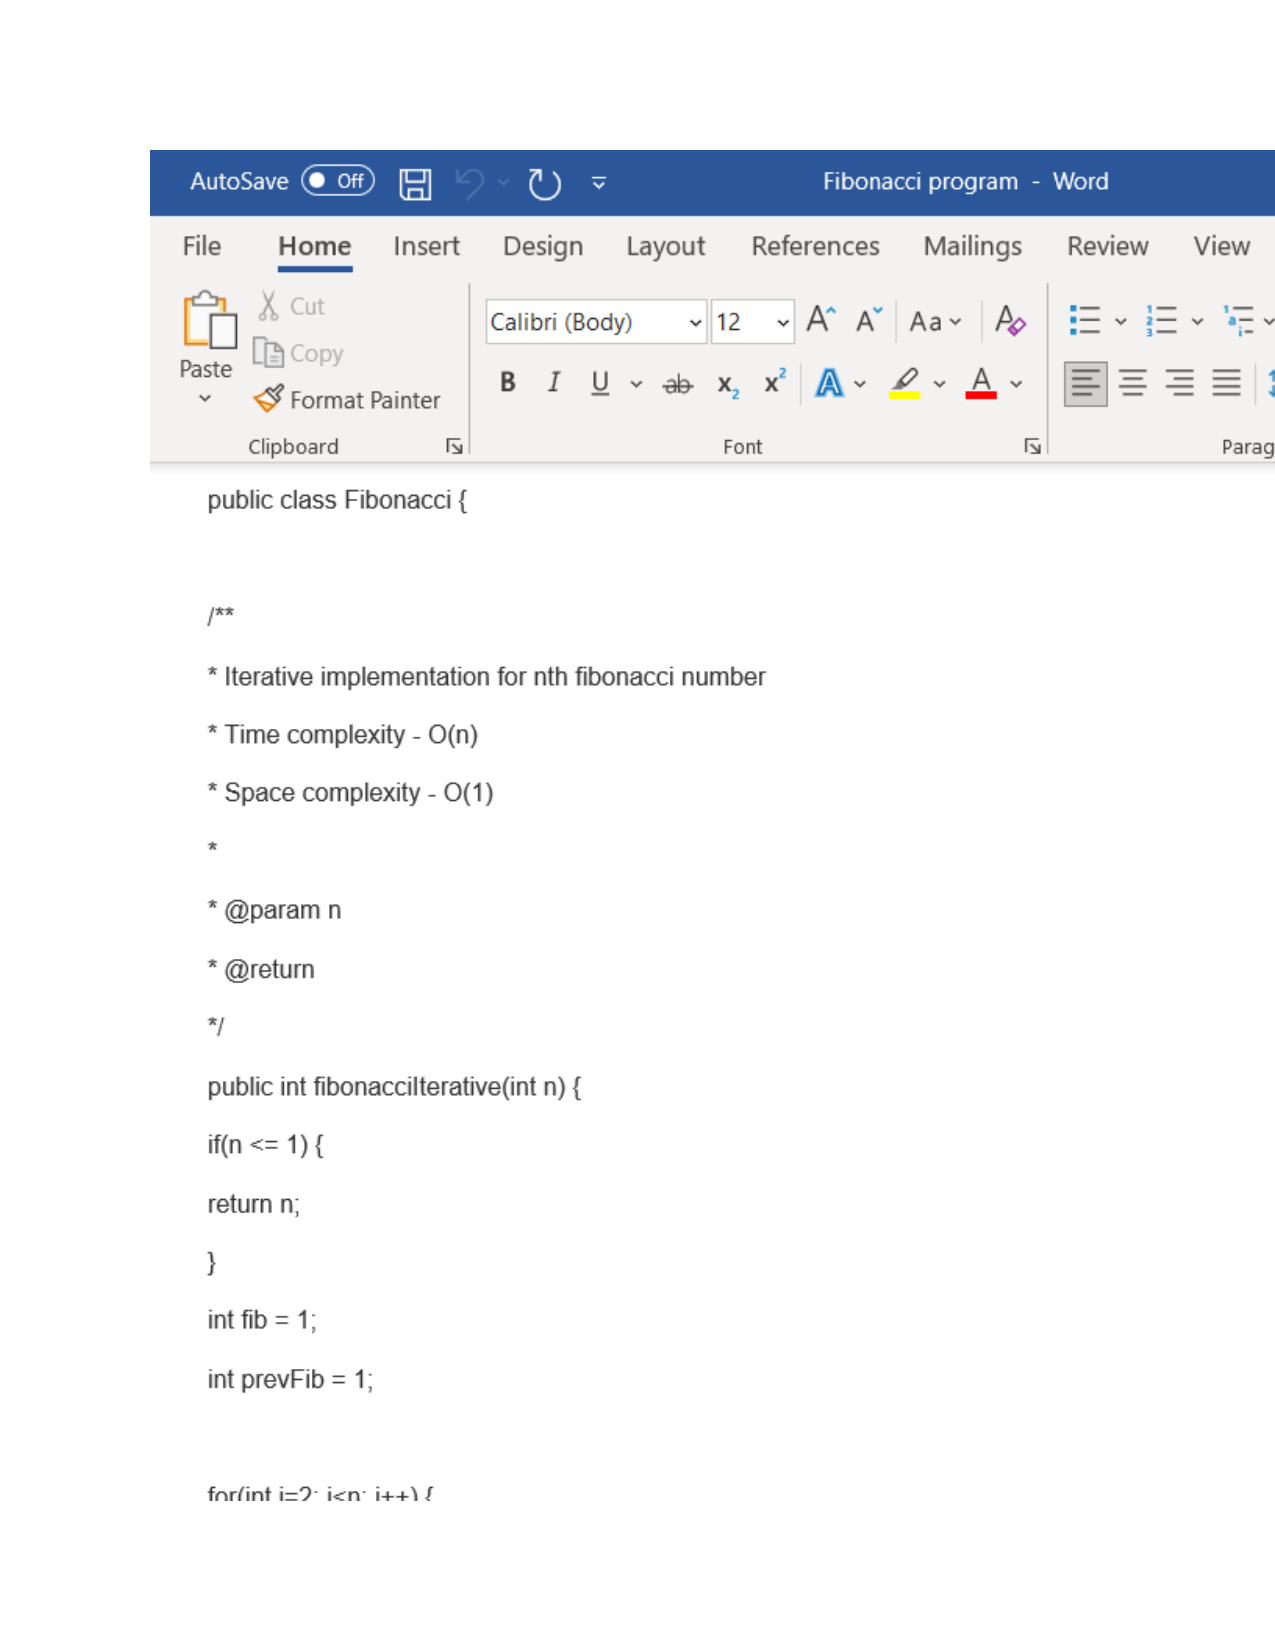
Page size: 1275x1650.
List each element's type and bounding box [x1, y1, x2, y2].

picture [150, 150, 1275, 1501]
